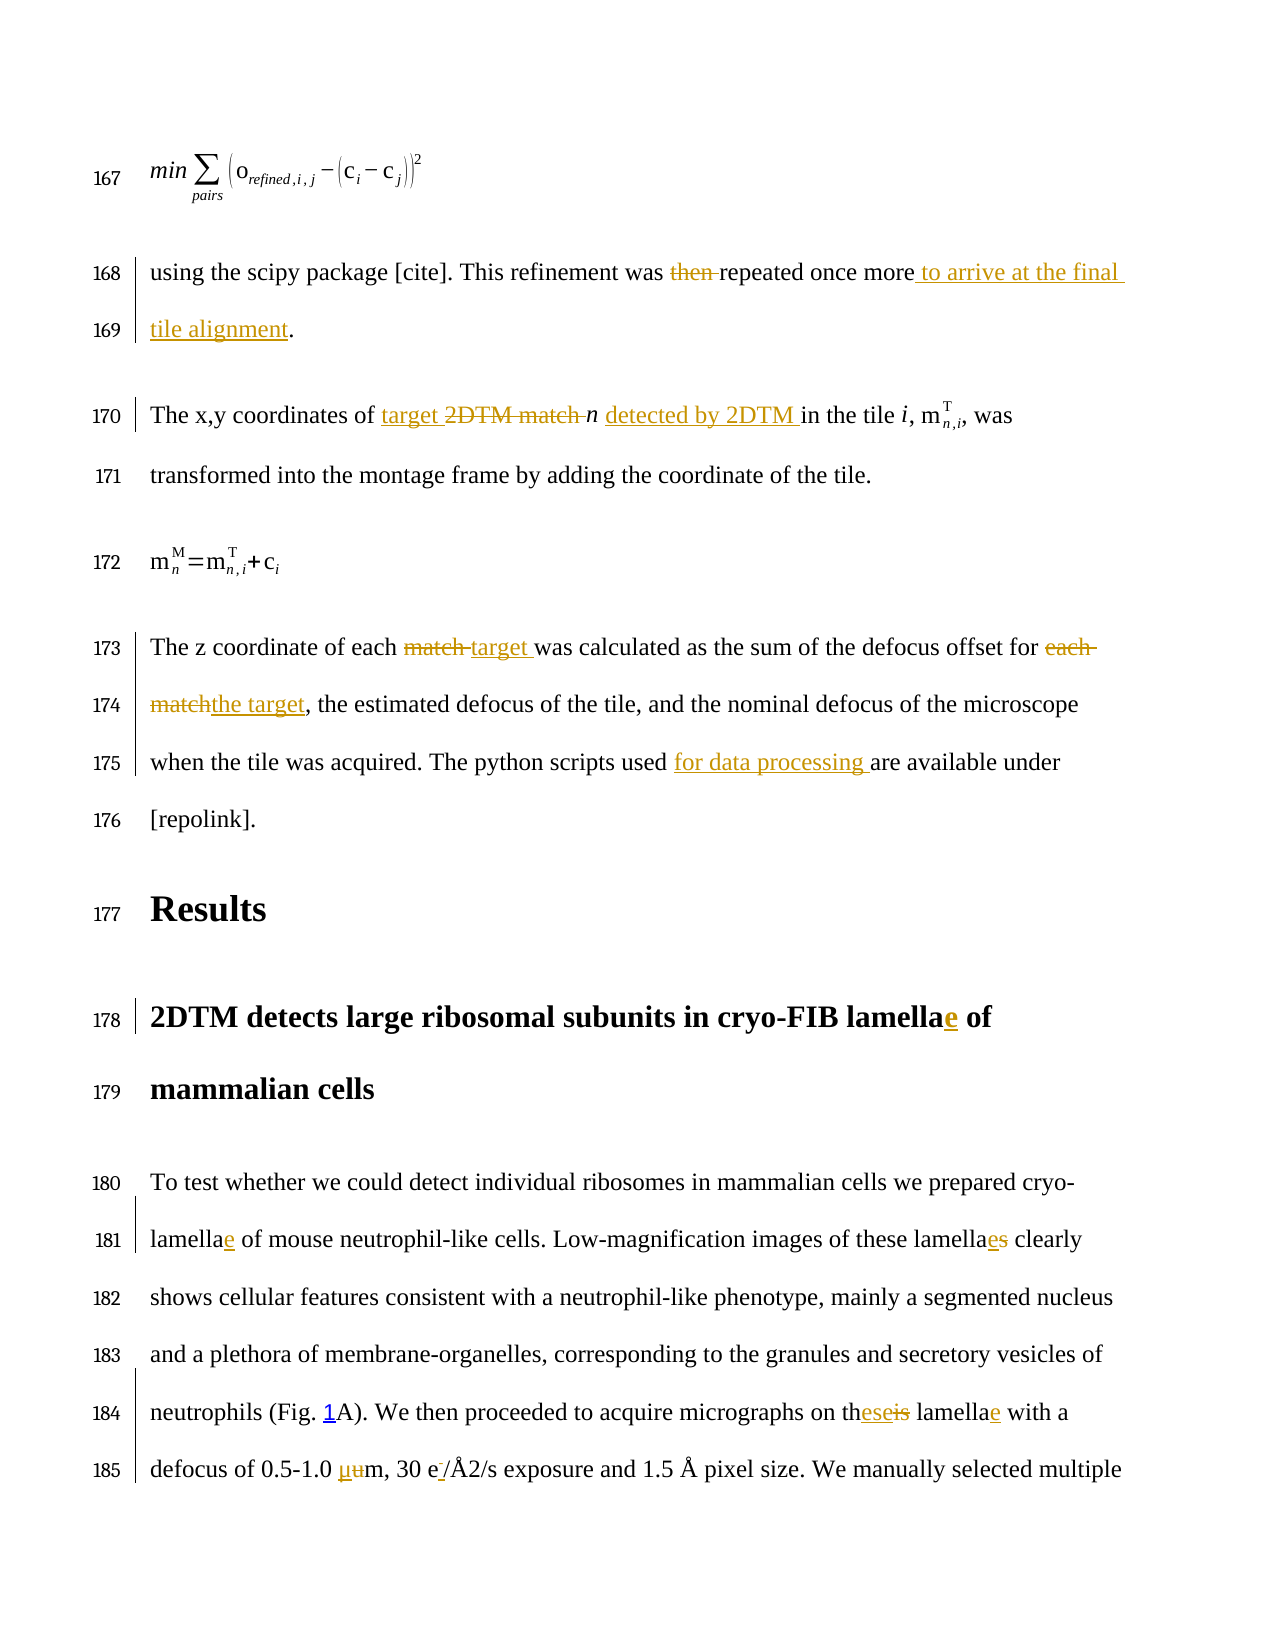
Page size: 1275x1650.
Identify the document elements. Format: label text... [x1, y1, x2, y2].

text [150, 1167, 1125, 1483]
subtitle 2DTM detects large ribosomal subunits in cryo-FIB lamella of mammalian cells [150, 998, 1125, 1106]
text The x,y coordinates of in the tile , , was transformed into the montage frame by adding the coordinate of the tile. [150, 397, 1125, 489]
text using the scipy package [cite]. This refinement was repeated once more. [150, 257, 1125, 343]
subtitle Results [150, 887, 1125, 930]
text The z coordinate of each was calculated as the sum of the defocus offset for , the estimated defocus of the tile, and the nominal defocus of the microscope when the tile was acquired. The python scripts used are available under [repolink]. [150, 632, 1125, 833]
